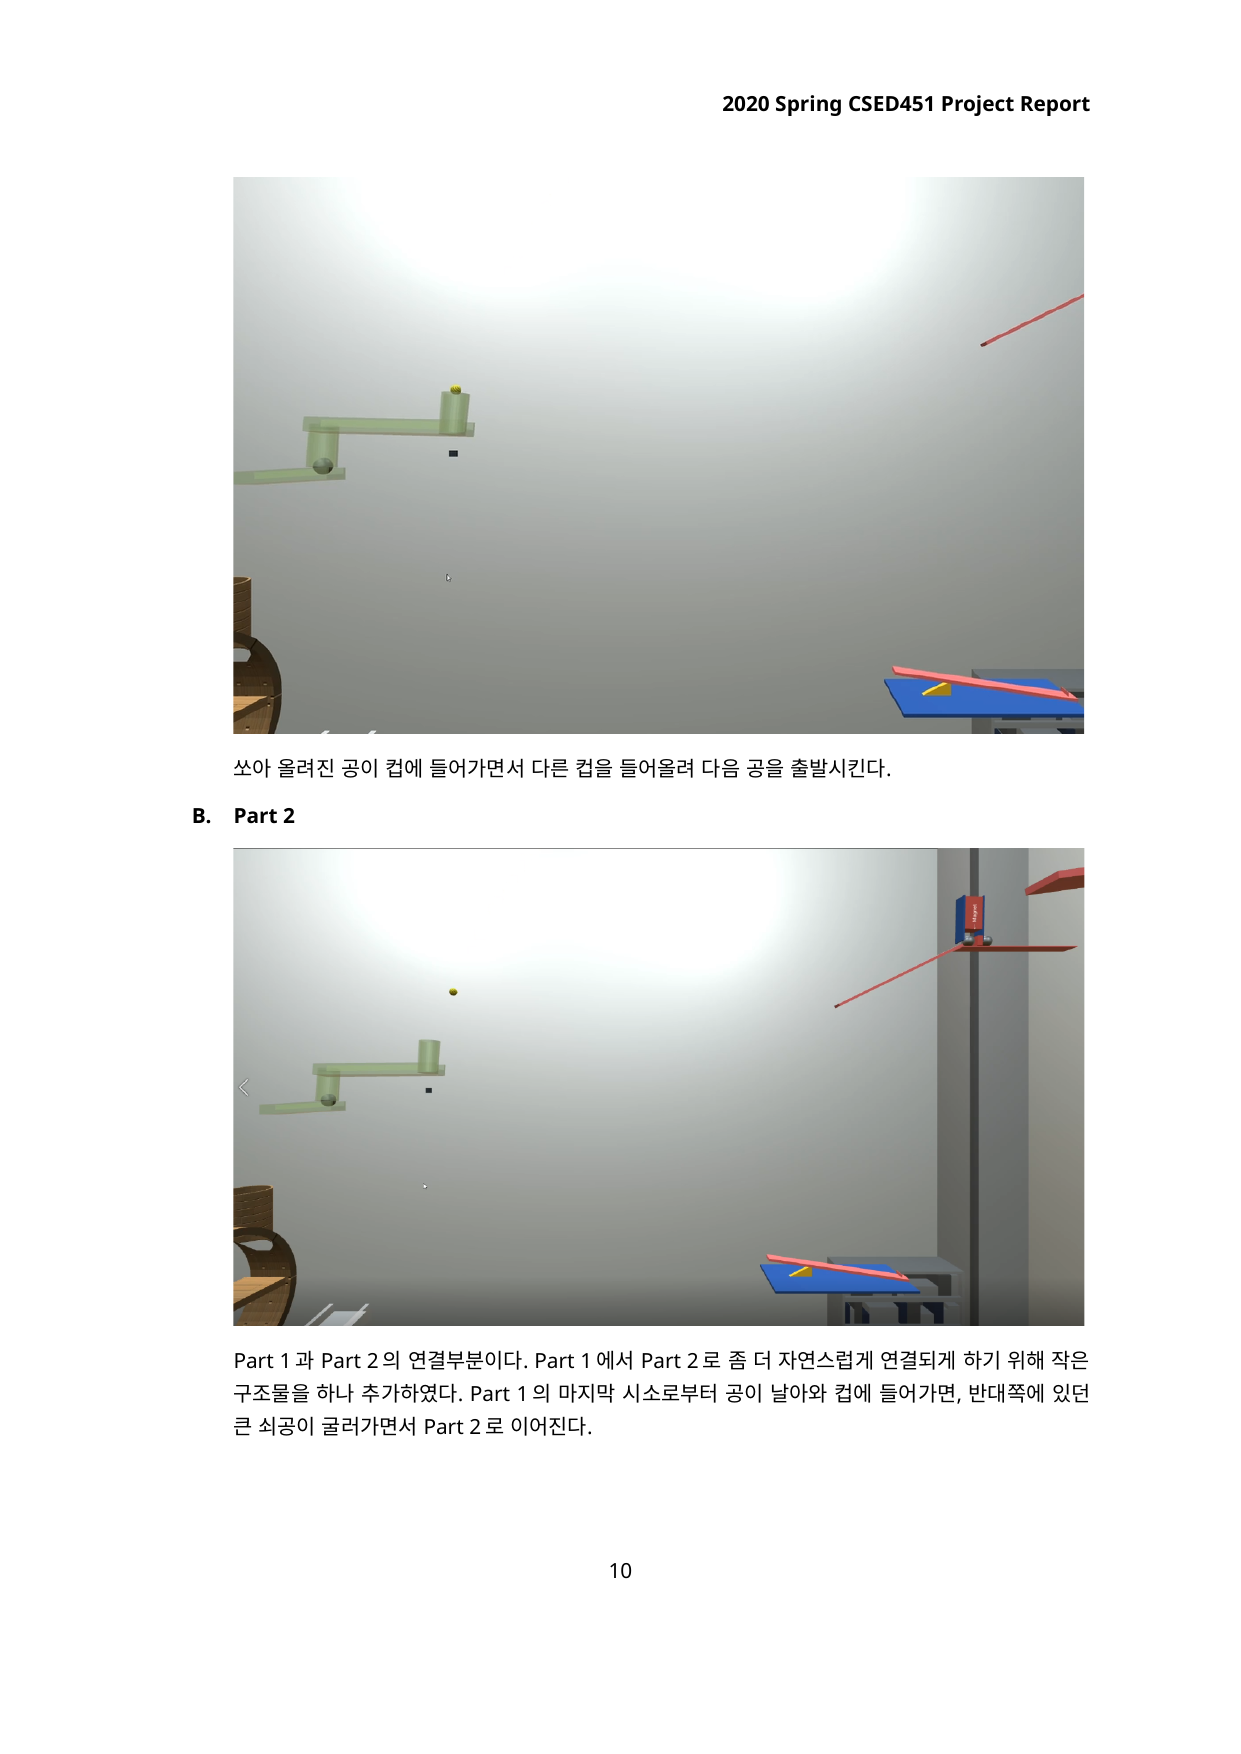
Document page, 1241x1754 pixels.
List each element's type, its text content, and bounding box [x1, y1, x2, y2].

list Part 1과 Part 2의 연결부분이다. Part 1에서 Part 2로 좀 더 자연스럽게 연결되게 하기 위해 작은 구조물을 하나 추가하였다. Part 1의 마지막 시소로부터 공이 날아와 컵에 들어가면, 반대쪽에 있던 큰 쇠공이 굴러가면서 Part 2로 이어진다. [233, 1344, 1090, 1440]
list Part 2 [192, 802, 1090, 830]
picture [233, 848, 1085, 1326]
list 쏘아 올려진 공이 컵에 들어가면서 다른 컵을 들어올려 다음 공을 출발시킨다. [233, 752, 1090, 783]
picture [233, 177, 1085, 734]
